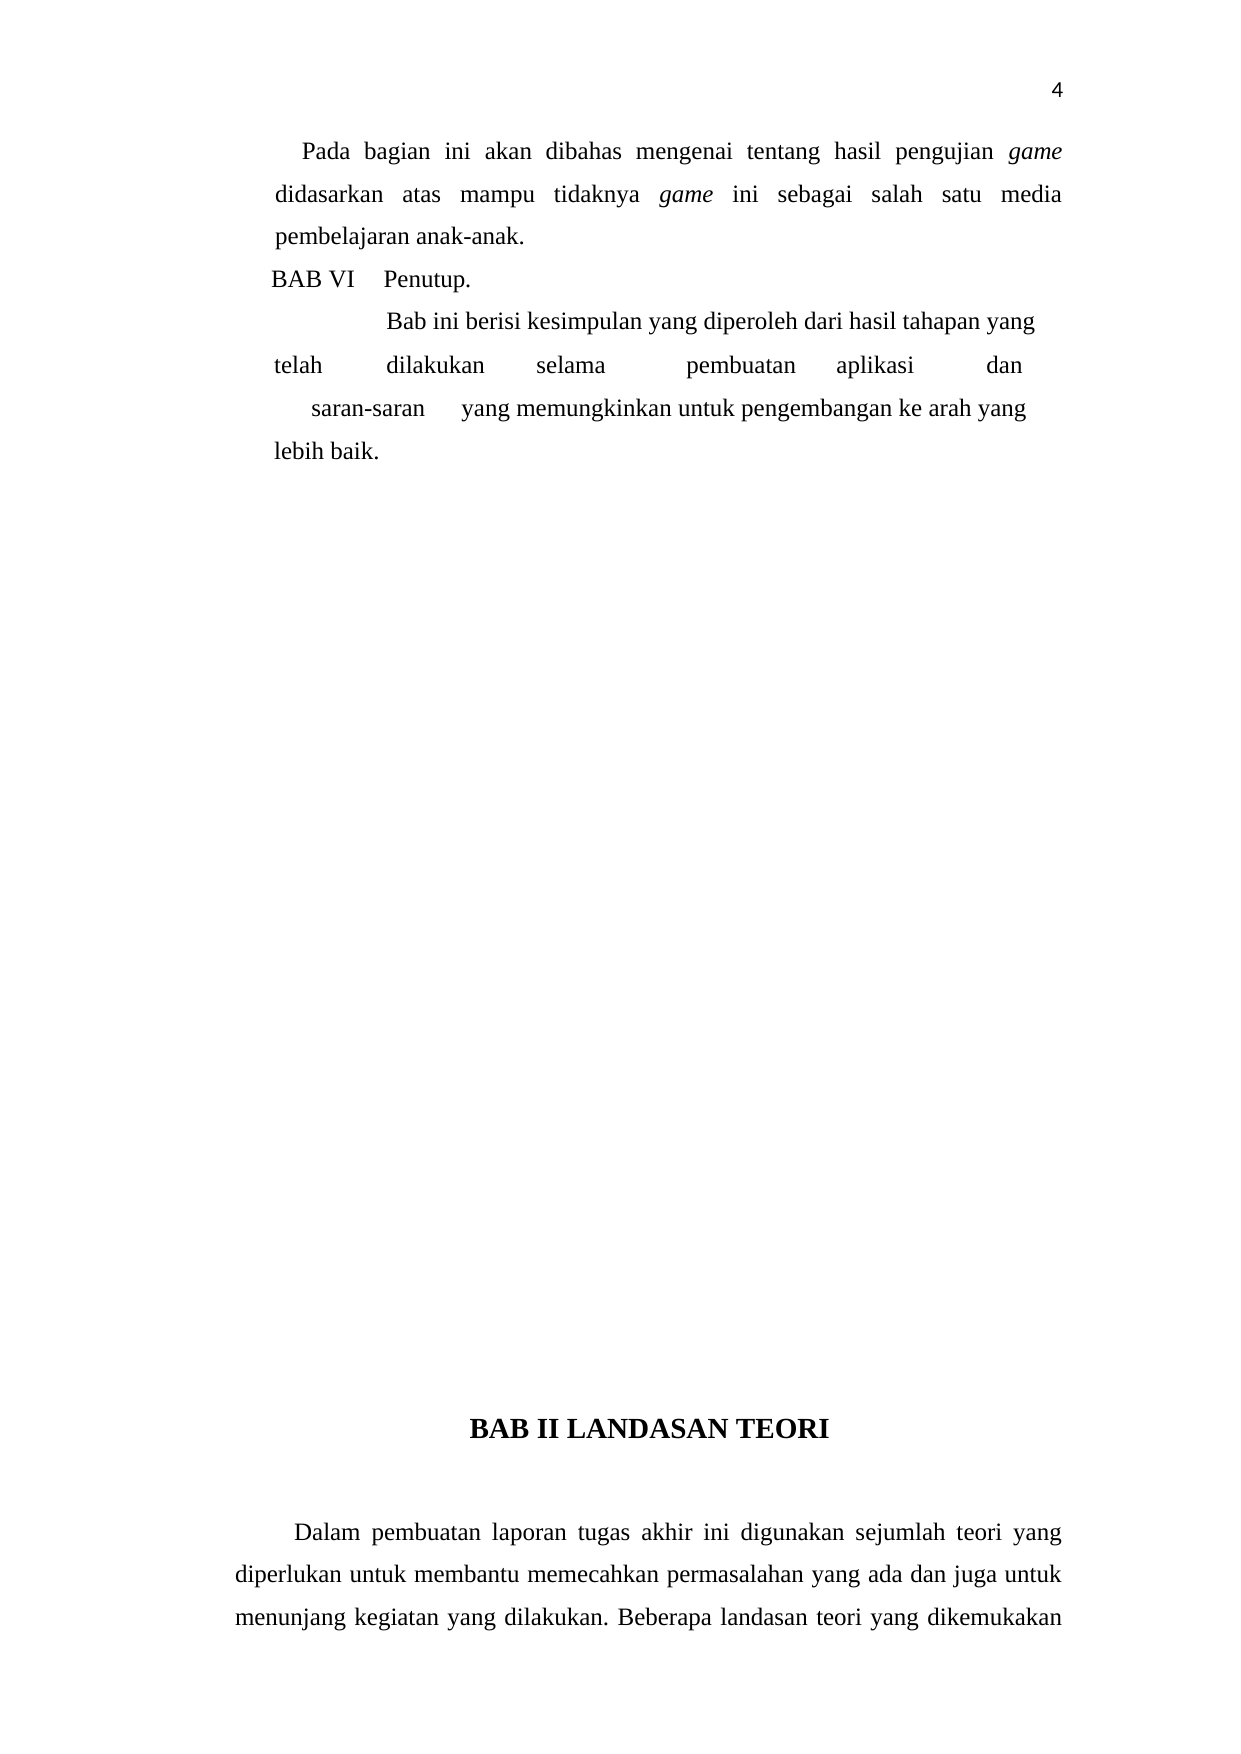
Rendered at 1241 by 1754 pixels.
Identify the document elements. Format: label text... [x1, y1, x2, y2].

text Bab ini berisi kesimpulan yang diperoleh dari hasil tahapan yang telah dilakukan selama pembuatan aplikasi dan saran-saran yang memungkinkan untuk pengembangan ke arah yang lebih baik. [274, 306, 1064, 465]
text BAB VI Penutup. [236, 264, 1064, 292]
text BAB II LANDASAN TEORI [236, 1412, 1063, 1445]
text Pada bagian ini akan dibahas mengenai tentang hasil pengujian game didasarkan atas mampu tidaknya game ini sebagai salah satu media pembelajaran anak-anak. [274, 136, 1062, 250]
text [235, 1517, 1062, 1630]
